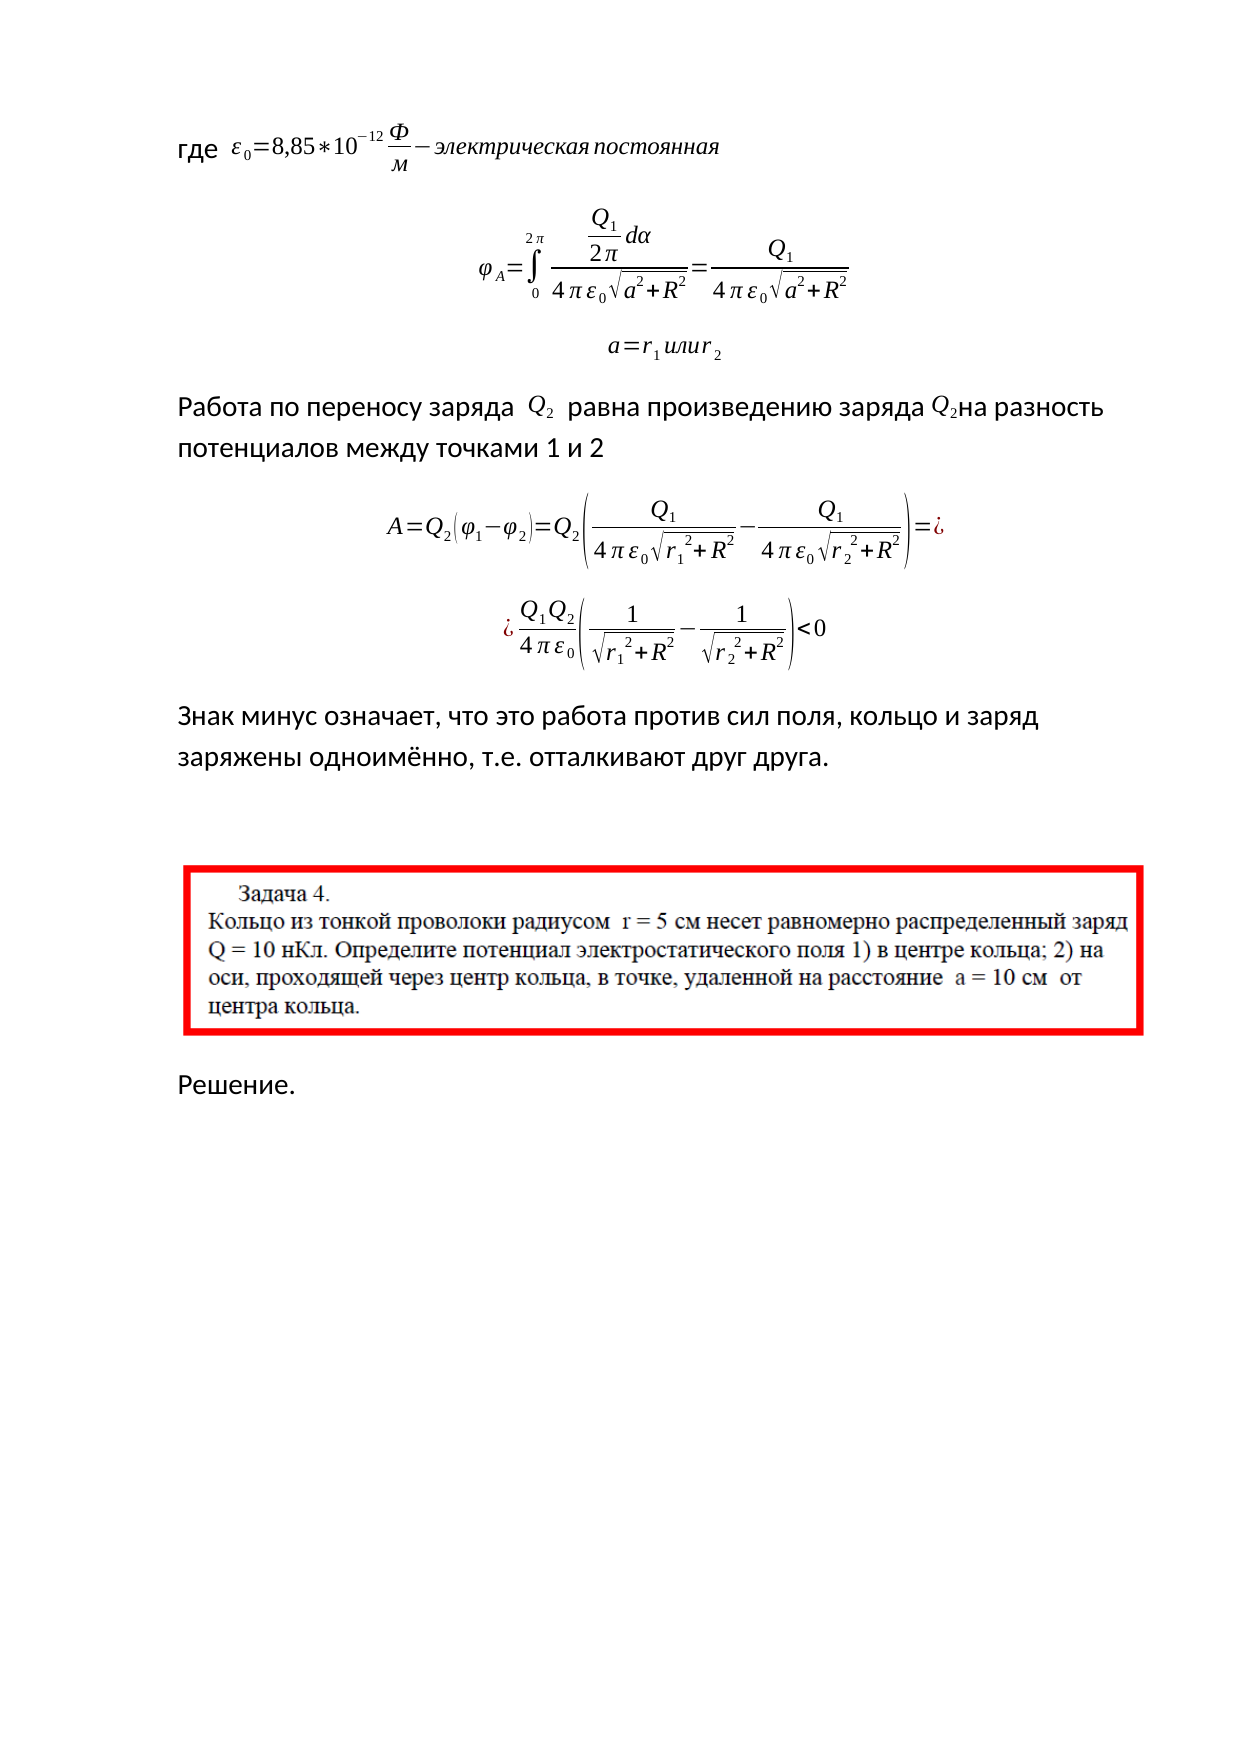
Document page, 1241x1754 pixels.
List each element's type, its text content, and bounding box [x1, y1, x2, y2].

text Решение. [177, 1066, 1152, 1102]
text где [177, 118, 1152, 177]
text Знак минус означает, что это работа против сил поля, кольцо и заряд заряжены одноимённо, т.е. отталкивают друг друга. [177, 697, 1152, 774]
picture [177, 861, 1152, 1042]
text Работа по переносу заряда равна произведению заряда на разность потенциалов между точками 1 и 2 [177, 388, 1152, 465]
